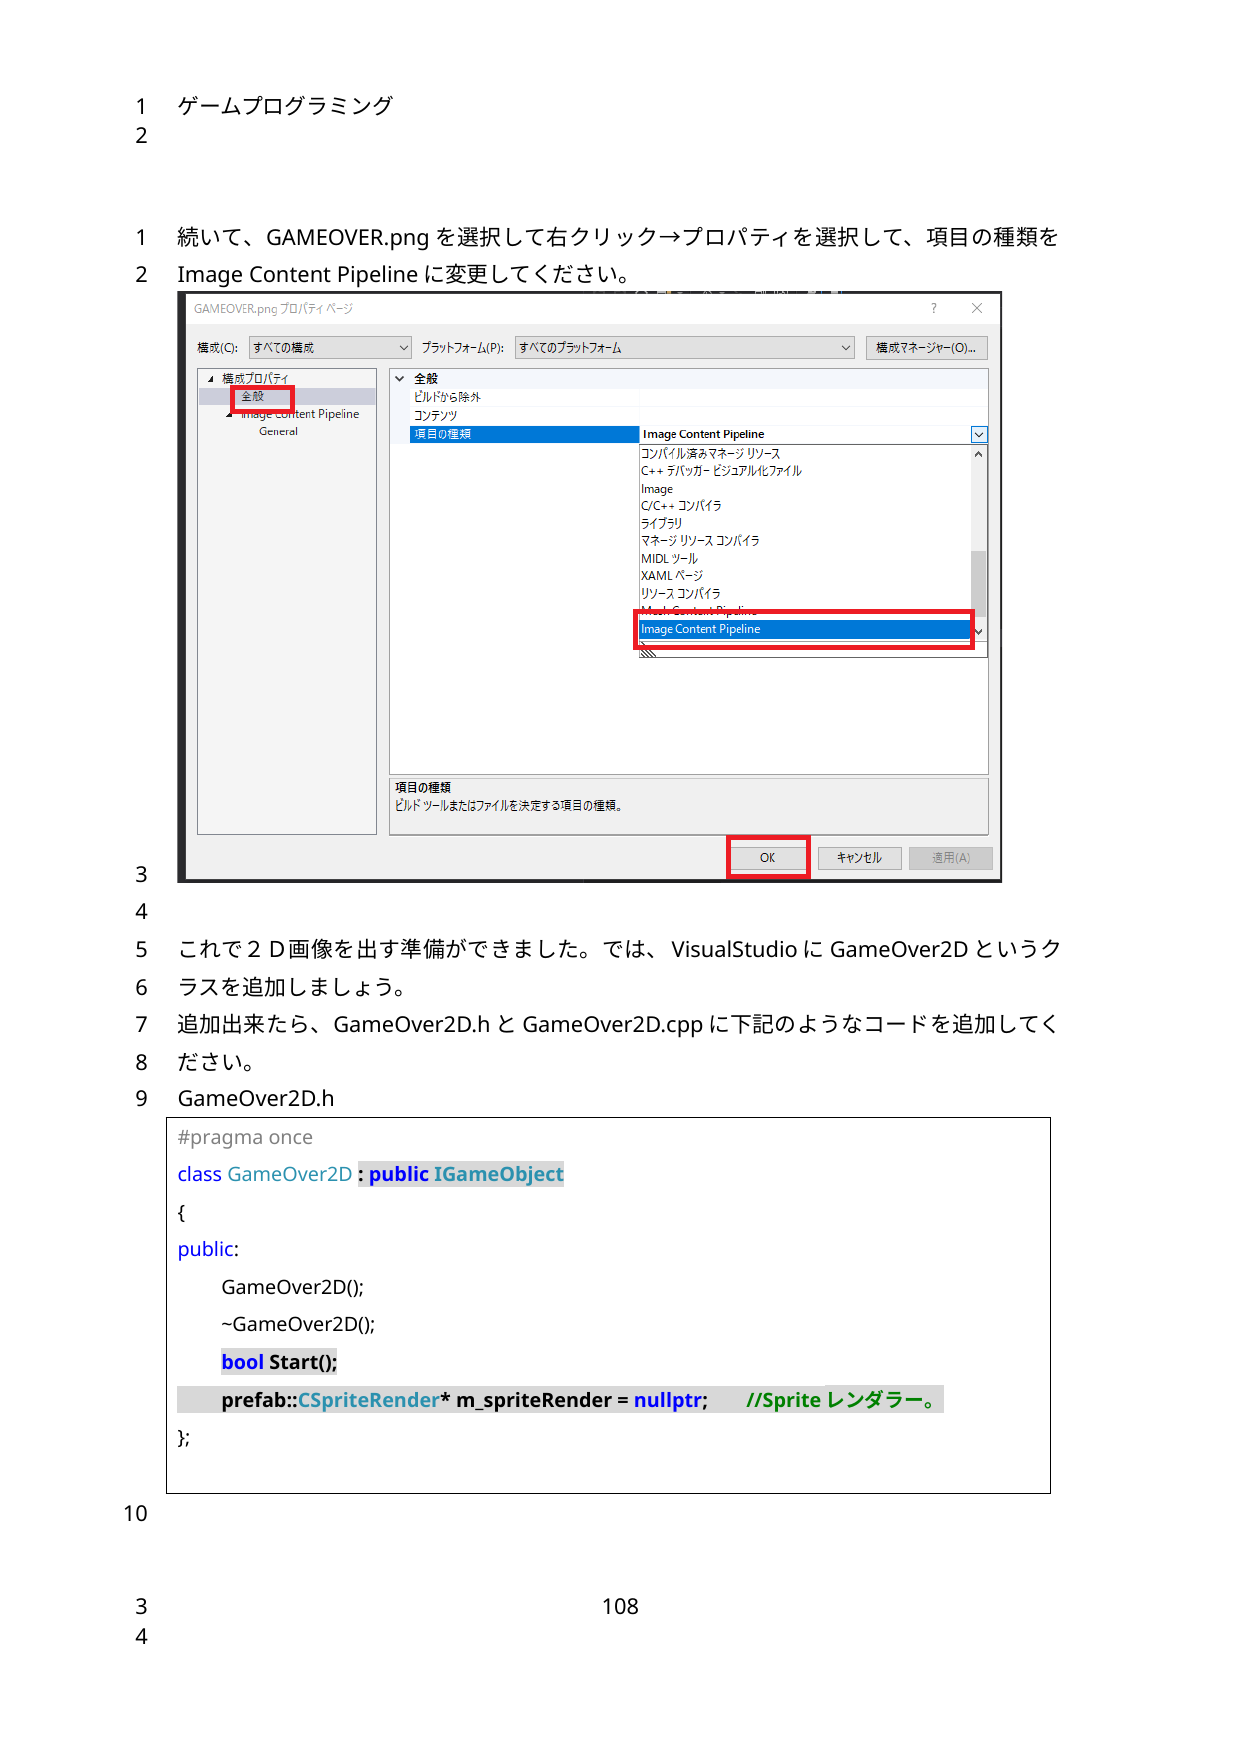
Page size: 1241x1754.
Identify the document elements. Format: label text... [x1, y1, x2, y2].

text 追加出来たら、GameOver2D.hとGameOver2D.cppに下記のようなコードを追加してください。 [177, 1004, 1063, 1079]
table_header #pragma once class GameOver2D : public IGameObject { public: GameOver2D(); ~GameOver2D(); bool Start(); prefab::CSpriteRender* m_spriteRender = nullptr; //Spriteレンダラー。 }; [167, 1118, 1050, 1493]
text 続いて、GAMEOVER.pngを選択して右クリック→プロパティを選択して、項目の種類をImage Content Pipelineに変更してください。 [177, 217, 1063, 292]
text これで２Ｄ画像を出す準備ができました。では、VisualStudioにGameOver2Dというクラスを追加しましょう。 [177, 929, 1063, 1004]
text GameOver2D.h [177, 1079, 1063, 1117]
picture [177, 291, 1003, 883]
